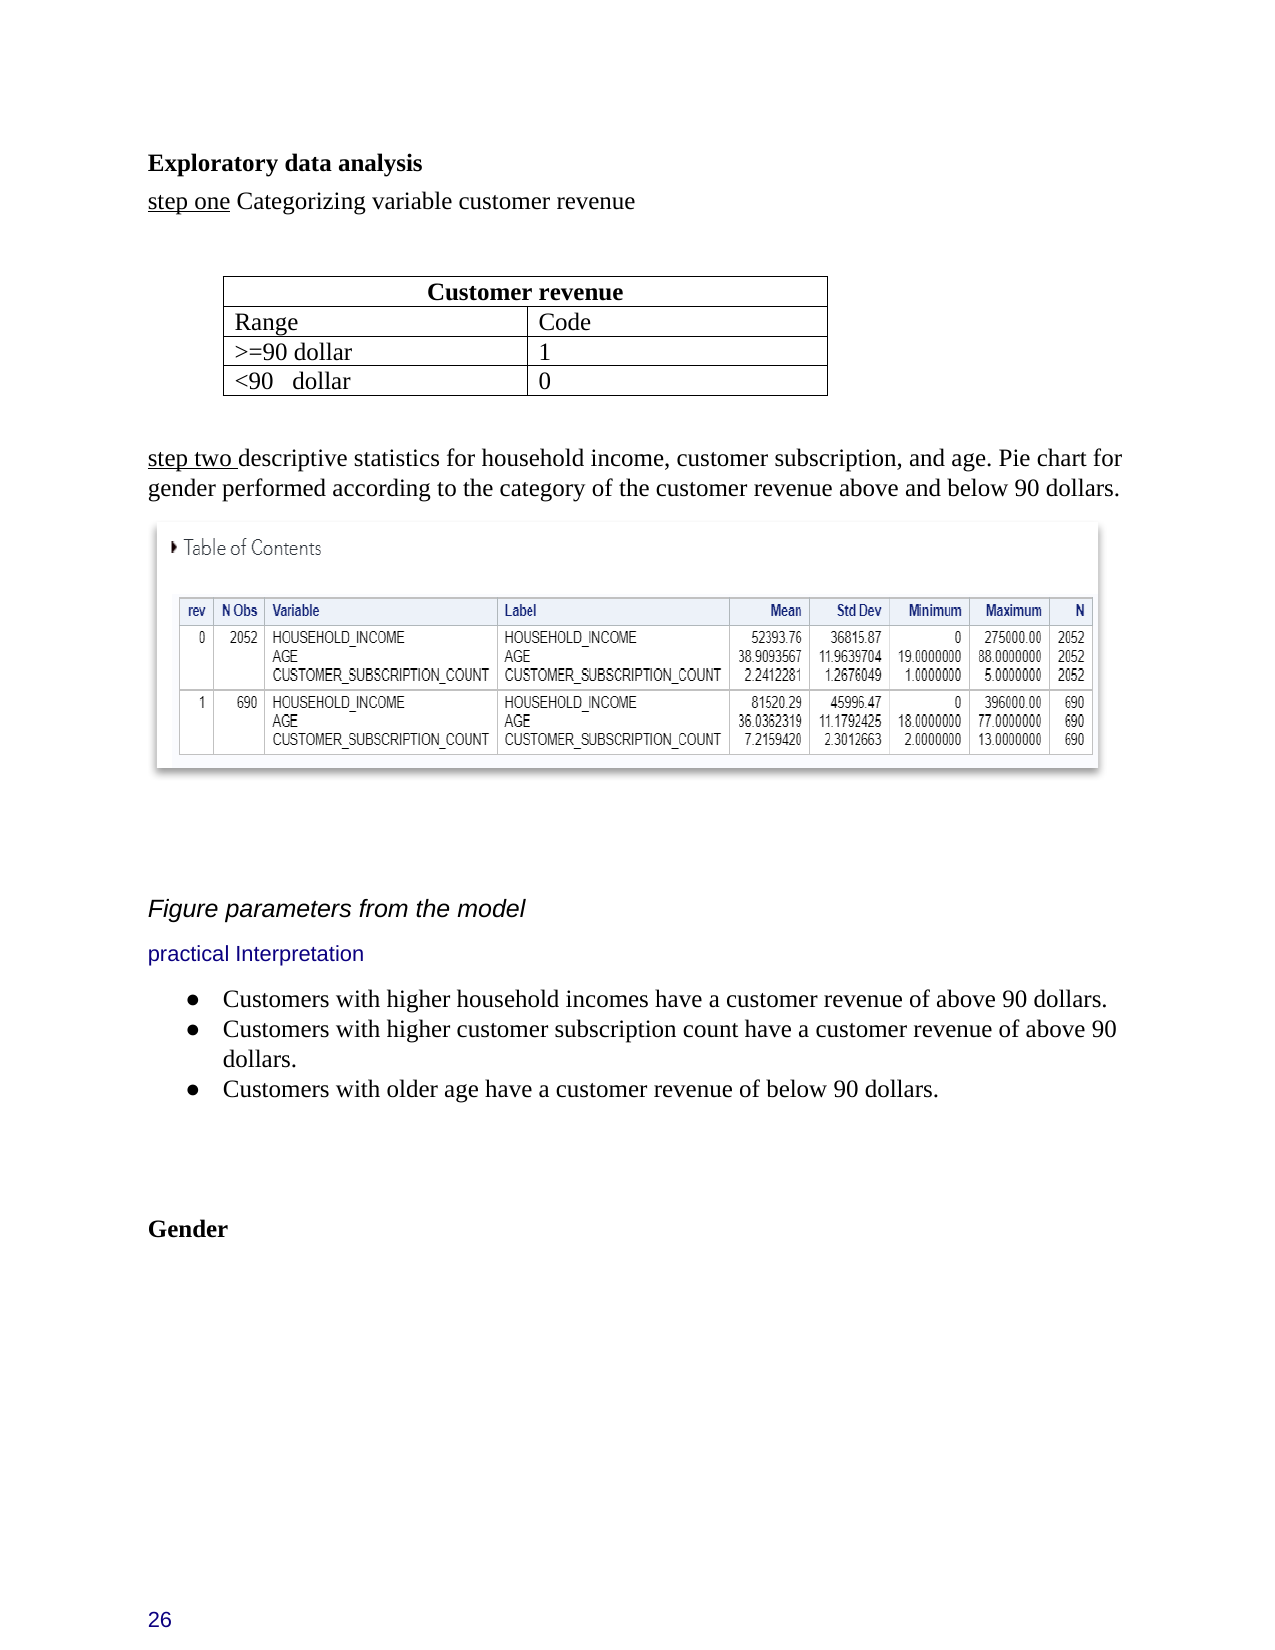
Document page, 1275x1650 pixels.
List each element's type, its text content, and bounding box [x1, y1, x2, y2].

text Gender [148, 1214, 1127, 1243]
text step one Categorizing variable customer revenue [148, 186, 1127, 215]
table_header Customer revenue [224, 277, 827, 306]
table_cell Range [224, 307, 527, 336]
list Customers with higher customer subscription count have a customer revenue of above 90 dollars. [185, 1014, 1127, 1073]
list Customers with older age have a customer revenue of below 90 dollars. [185, 1074, 1127, 1103]
table_cell 1 [528, 337, 827, 365]
list Customers with higher household incomes have a customer revenue of above 90 dollars. [185, 984, 1127, 1012]
picture [156, 522, 1099, 768]
text Figure parameters from the model [148, 894, 1127, 923]
text step two descriptive statistics for household income, customer subscription, and age. Pie chart for gender performed according to the category of the customer revenue above and below 90 dollars. [148, 443, 1127, 502]
table_cell >=90 dollar [224, 337, 527, 365]
table_cell 0 [528, 366, 827, 395]
subtitle Exploratory data analysis [148, 148, 1127, 176]
table_cell <90 dollar [224, 366, 527, 395]
table_cell Code [528, 307, 827, 336]
